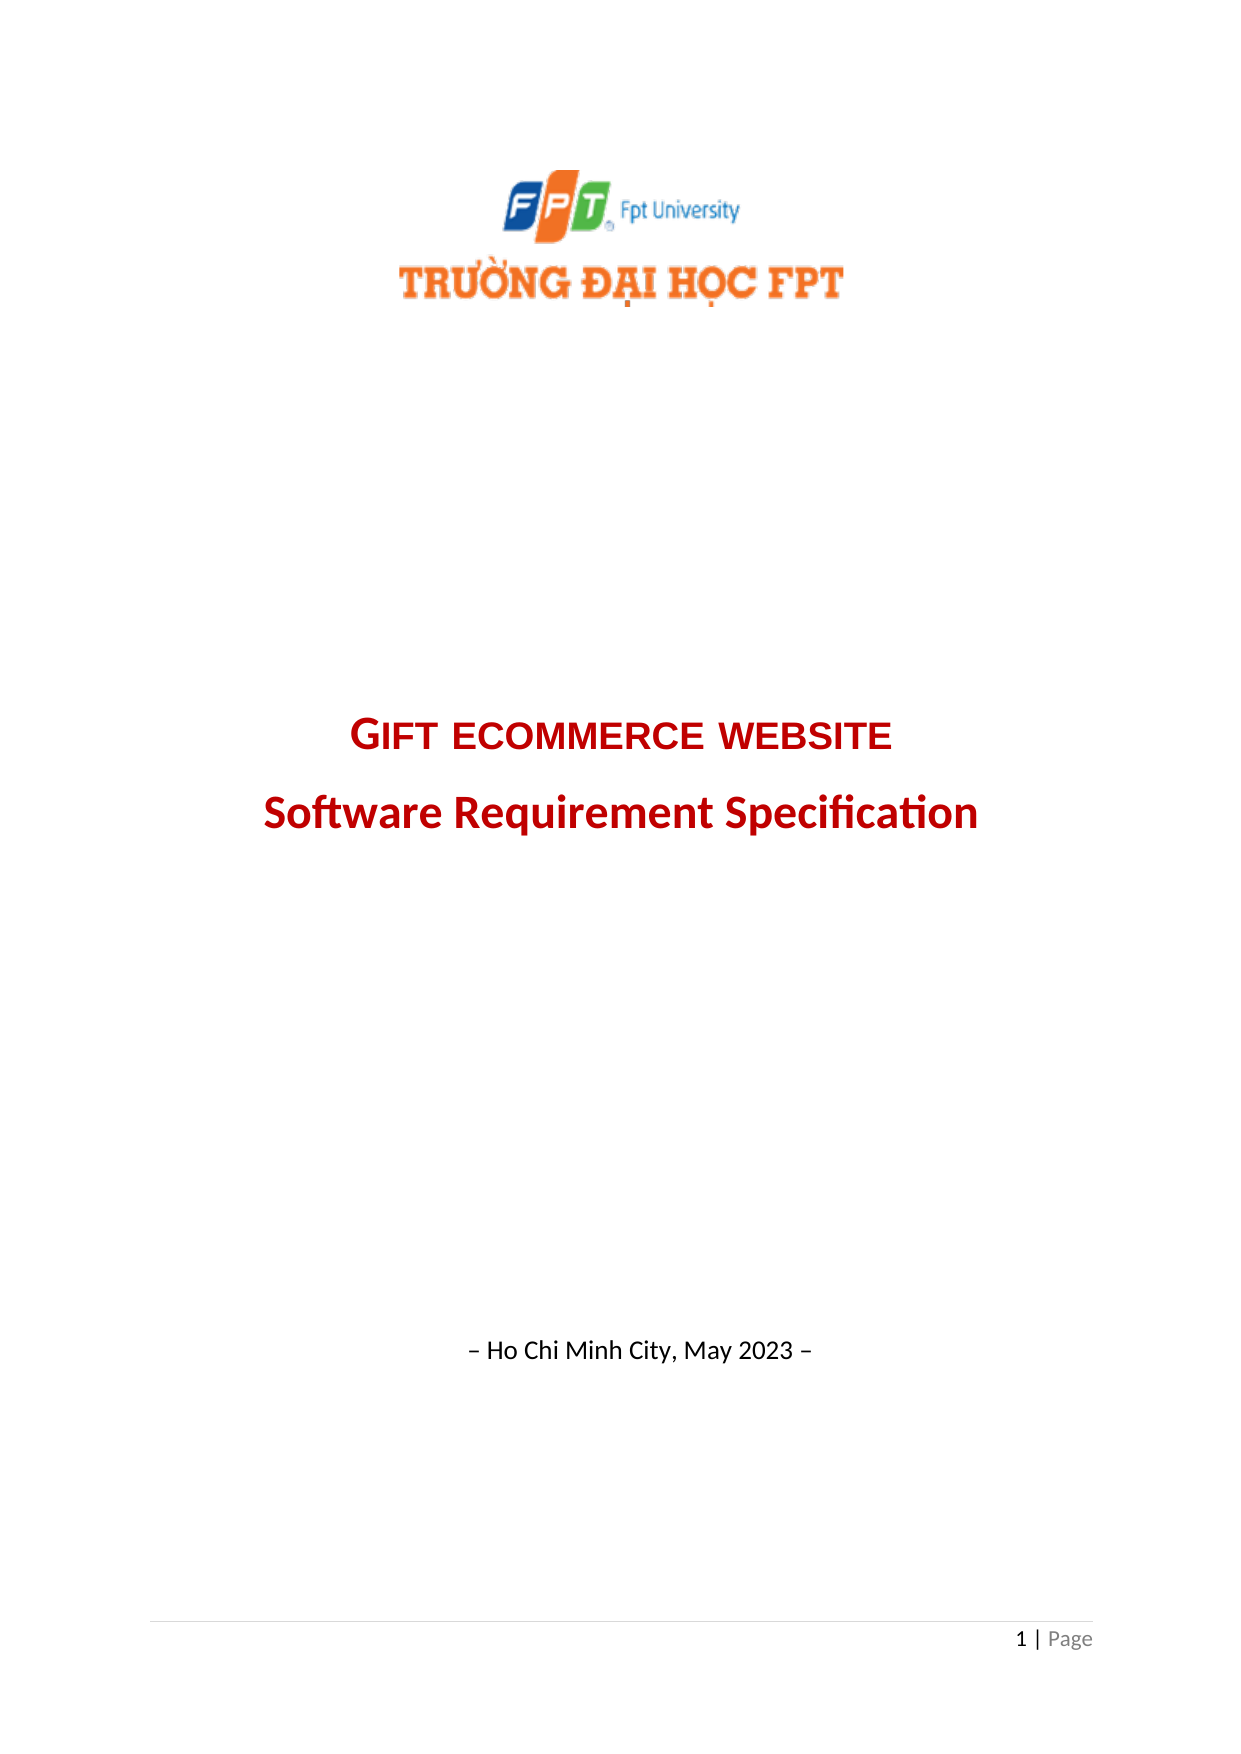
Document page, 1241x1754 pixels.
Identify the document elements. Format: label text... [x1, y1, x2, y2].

text – Ho Chi Minh City, May 2023 – [413, 1333, 867, 1366]
text Gift ecommerce website [150, 703, 1093, 761]
text Software Requirement Specification [150, 782, 1093, 841]
picture [399, 170, 844, 307]
